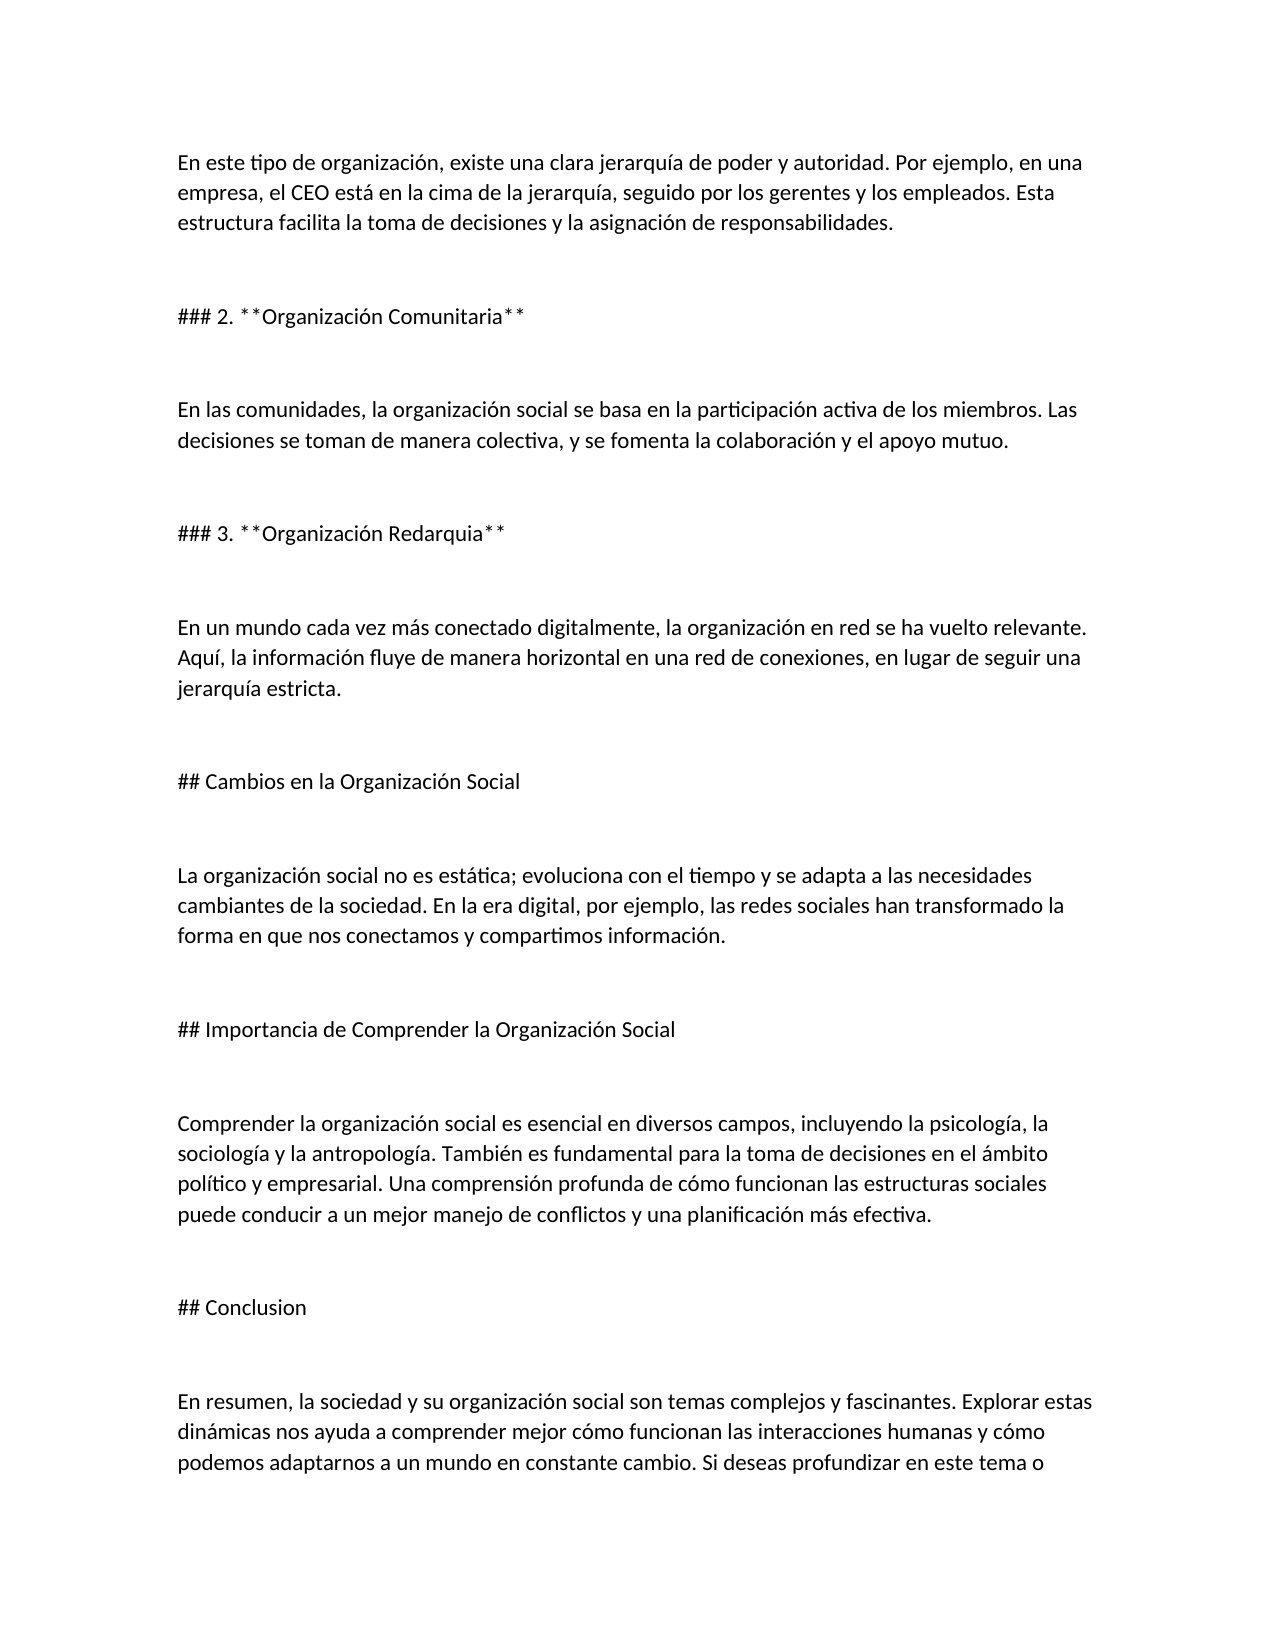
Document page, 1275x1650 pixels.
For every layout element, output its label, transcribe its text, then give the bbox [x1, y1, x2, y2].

text ## Cambios en la Organización Social [177, 767, 1098, 795]
text ### 2. **Organización Comunitaria** [177, 302, 1098, 330]
text La organización social no es estática; evoluciona con el tiempo y se adapta a las necesidades cambiantes de la sociedad. En la era digital, por ejemplo, las redes sociales han transformado la forma en que nos conectamos y compartimos información. [177, 861, 1098, 949]
text En un mundo cada vez más conectado digitalmente, la organización en red se ha vuelto relevante. Aquí, la información fluye de manera horizontal en una red de conexiones, en lugar de seguir una jerarquía estricta. [177, 613, 1098, 702]
text En las comunidades, la organización social se basa en la participación activa de los miembros. Las decisiones se toman de manera colectiva, y se fomenta la colaboración y el apoyo mutuo. [177, 396, 1098, 454]
text ## Importancia de Comprender la Organización Social [177, 1015, 1098, 1043]
text ## Conclusion [177, 1293, 1098, 1321]
text Comprender la organización social es esencial en diversos campos, incluyendo la psicología, la sociología y la antropología. También es fundamental para la toma de decisiones en el ámbito político y empresarial. Una comprensión profunda de cómo funcionan las estructuras sociales puede conducir a un mejor manejo de conflictos y una planificación más efectiva. [177, 1109, 1098, 1228]
text En este tipo de organización, existe una clara jerarquía de poder y autoridad. Por ejemplo, en una empresa, el CEO está en la cima de la jerarquía, seguido por los gerentes y los empleados. Esta estructura facilita la toma de decisiones y la asignación de responsabilidades. [177, 148, 1098, 236]
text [177, 1387, 1098, 1476]
text ### 3. **Organización Redarquia** [177, 519, 1098, 547]
